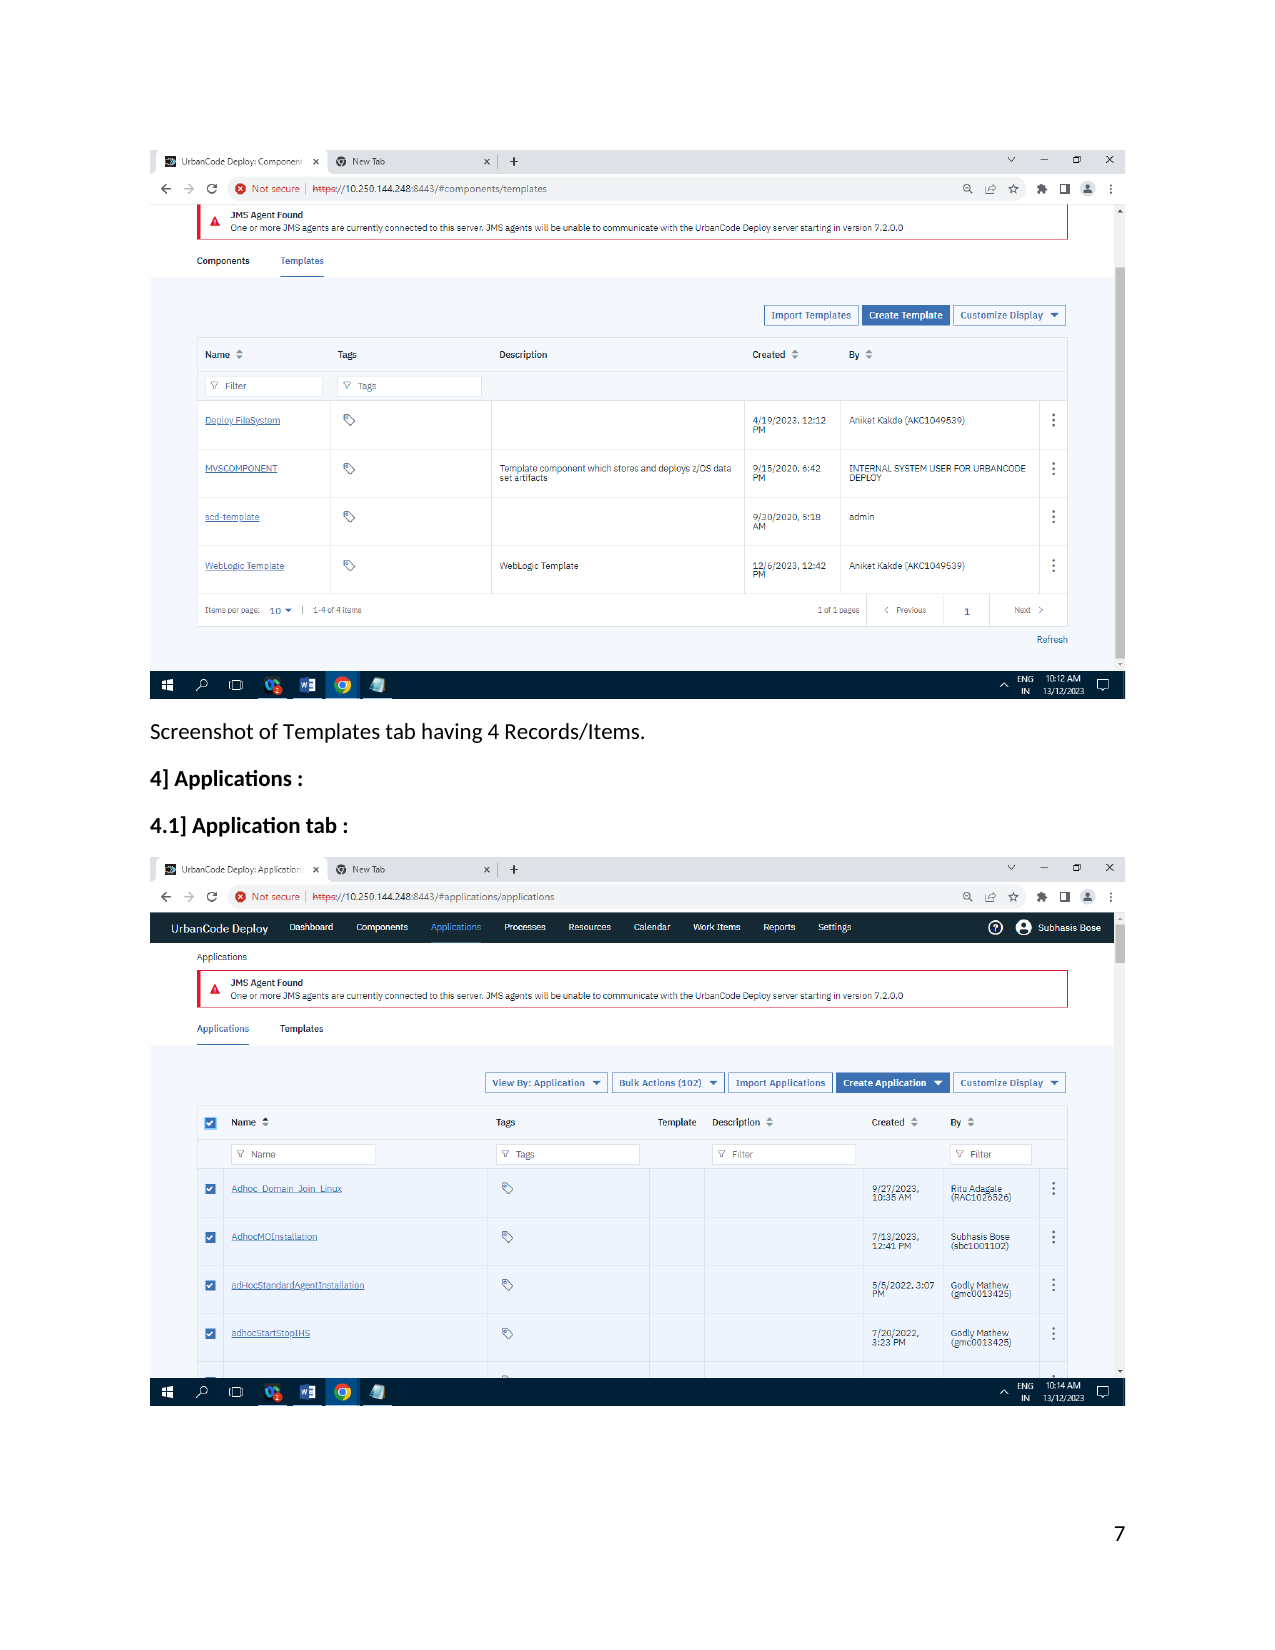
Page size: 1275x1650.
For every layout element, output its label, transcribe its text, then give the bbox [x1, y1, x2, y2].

text 4.1] Application tab : [150, 811, 1125, 839]
picture [150, 857, 1125, 1406]
text Screenshot of Templates tab having 4 Records/Items. [150, 717, 1125, 745]
text 4] Applications : [150, 764, 1125, 792]
picture [150, 150, 1125, 699]
